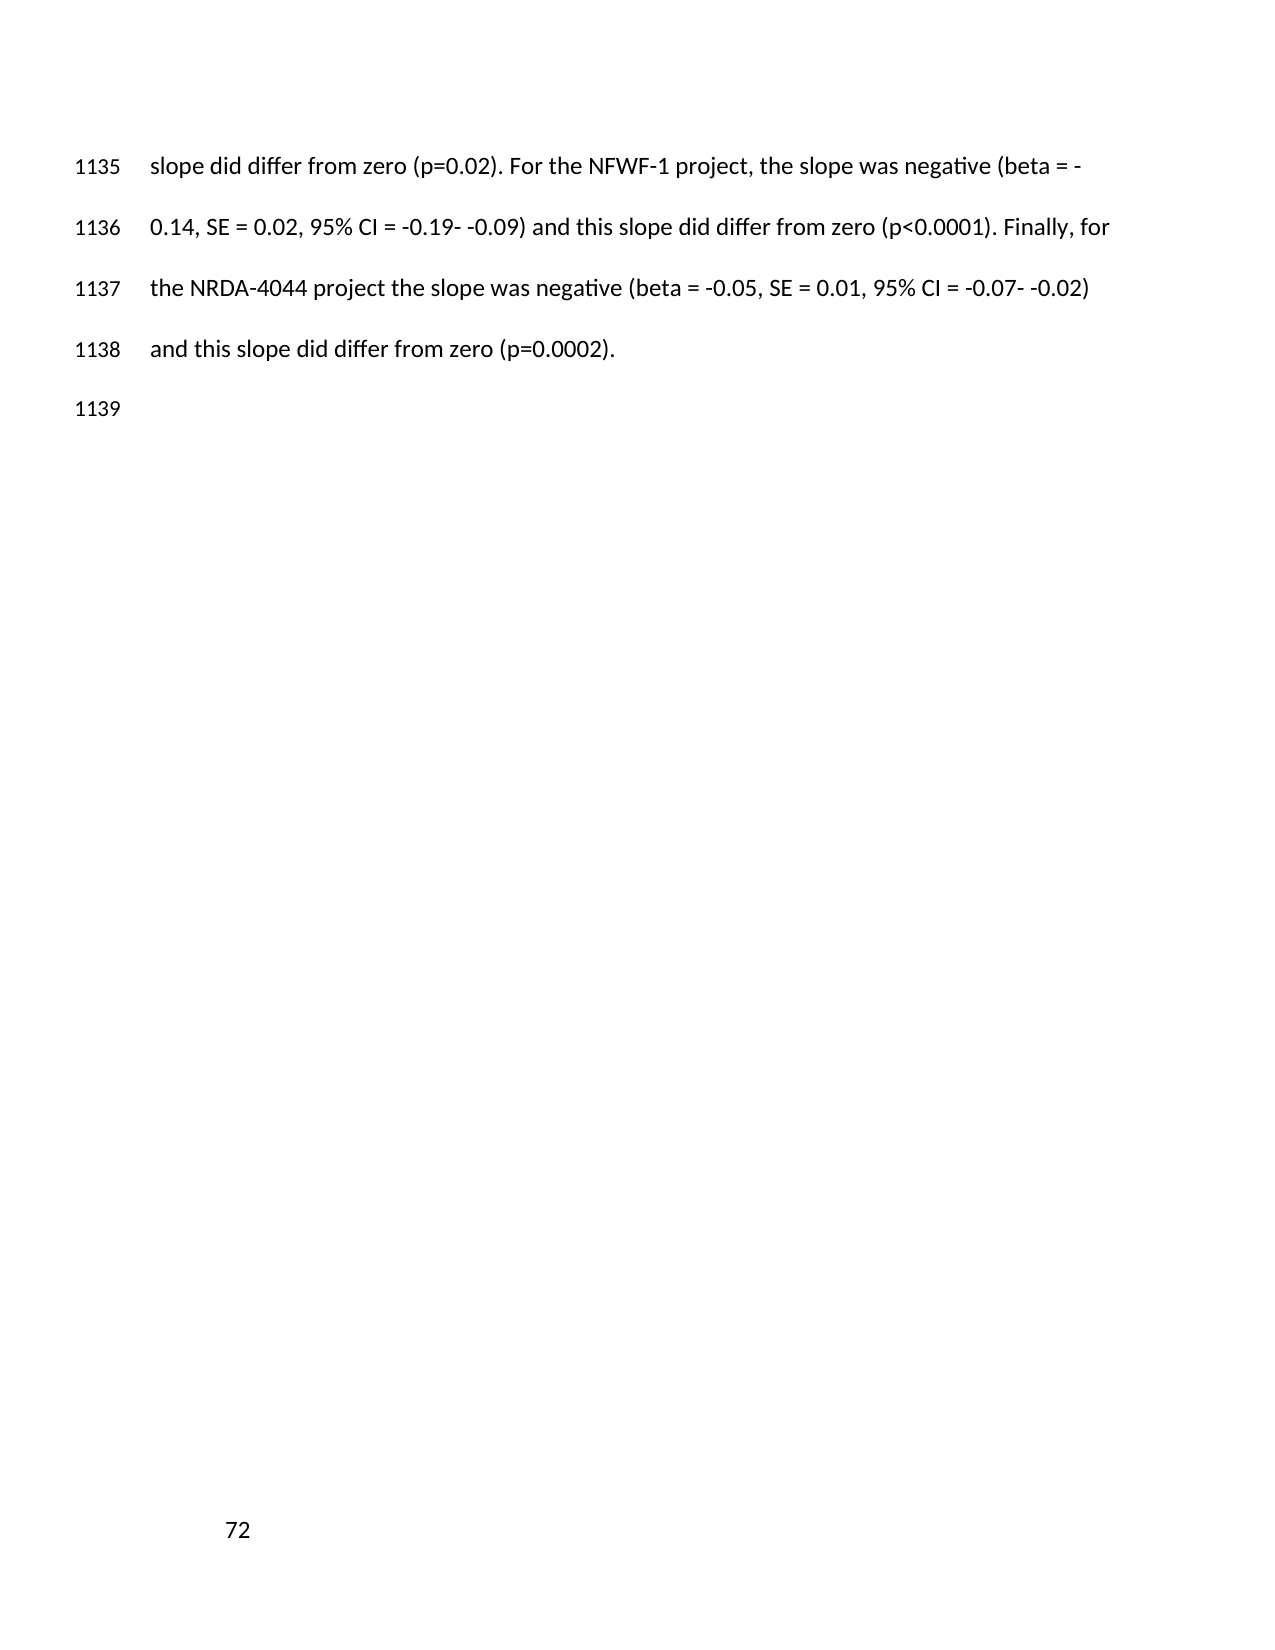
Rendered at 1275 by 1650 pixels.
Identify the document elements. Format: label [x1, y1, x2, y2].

text [150, 150, 1125, 364]
